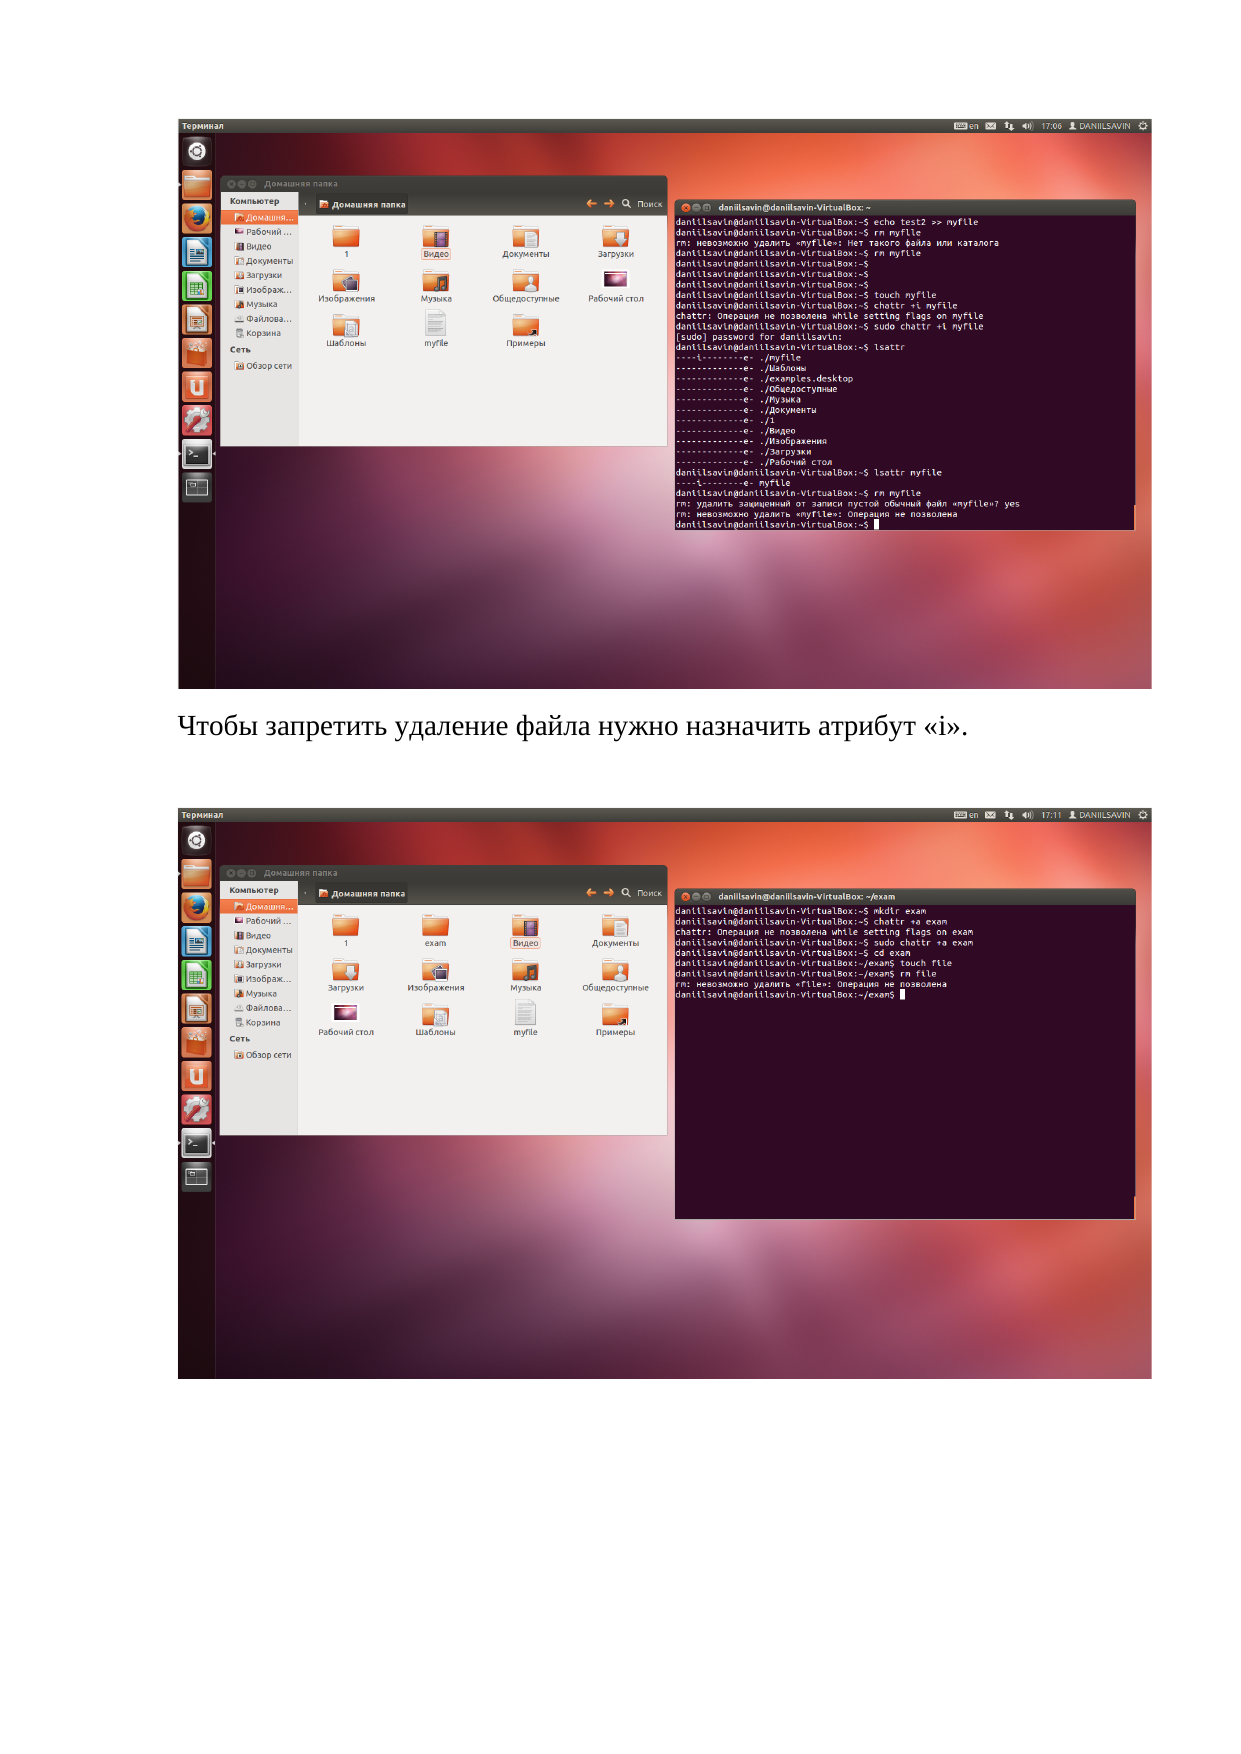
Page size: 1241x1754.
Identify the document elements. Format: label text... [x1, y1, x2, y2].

picture [177, 807, 1152, 1379]
text Чтобы запретить удаление файла нужно назначить атрибут «i». [177, 708, 1152, 741]
picture [177, 118, 1152, 689]
